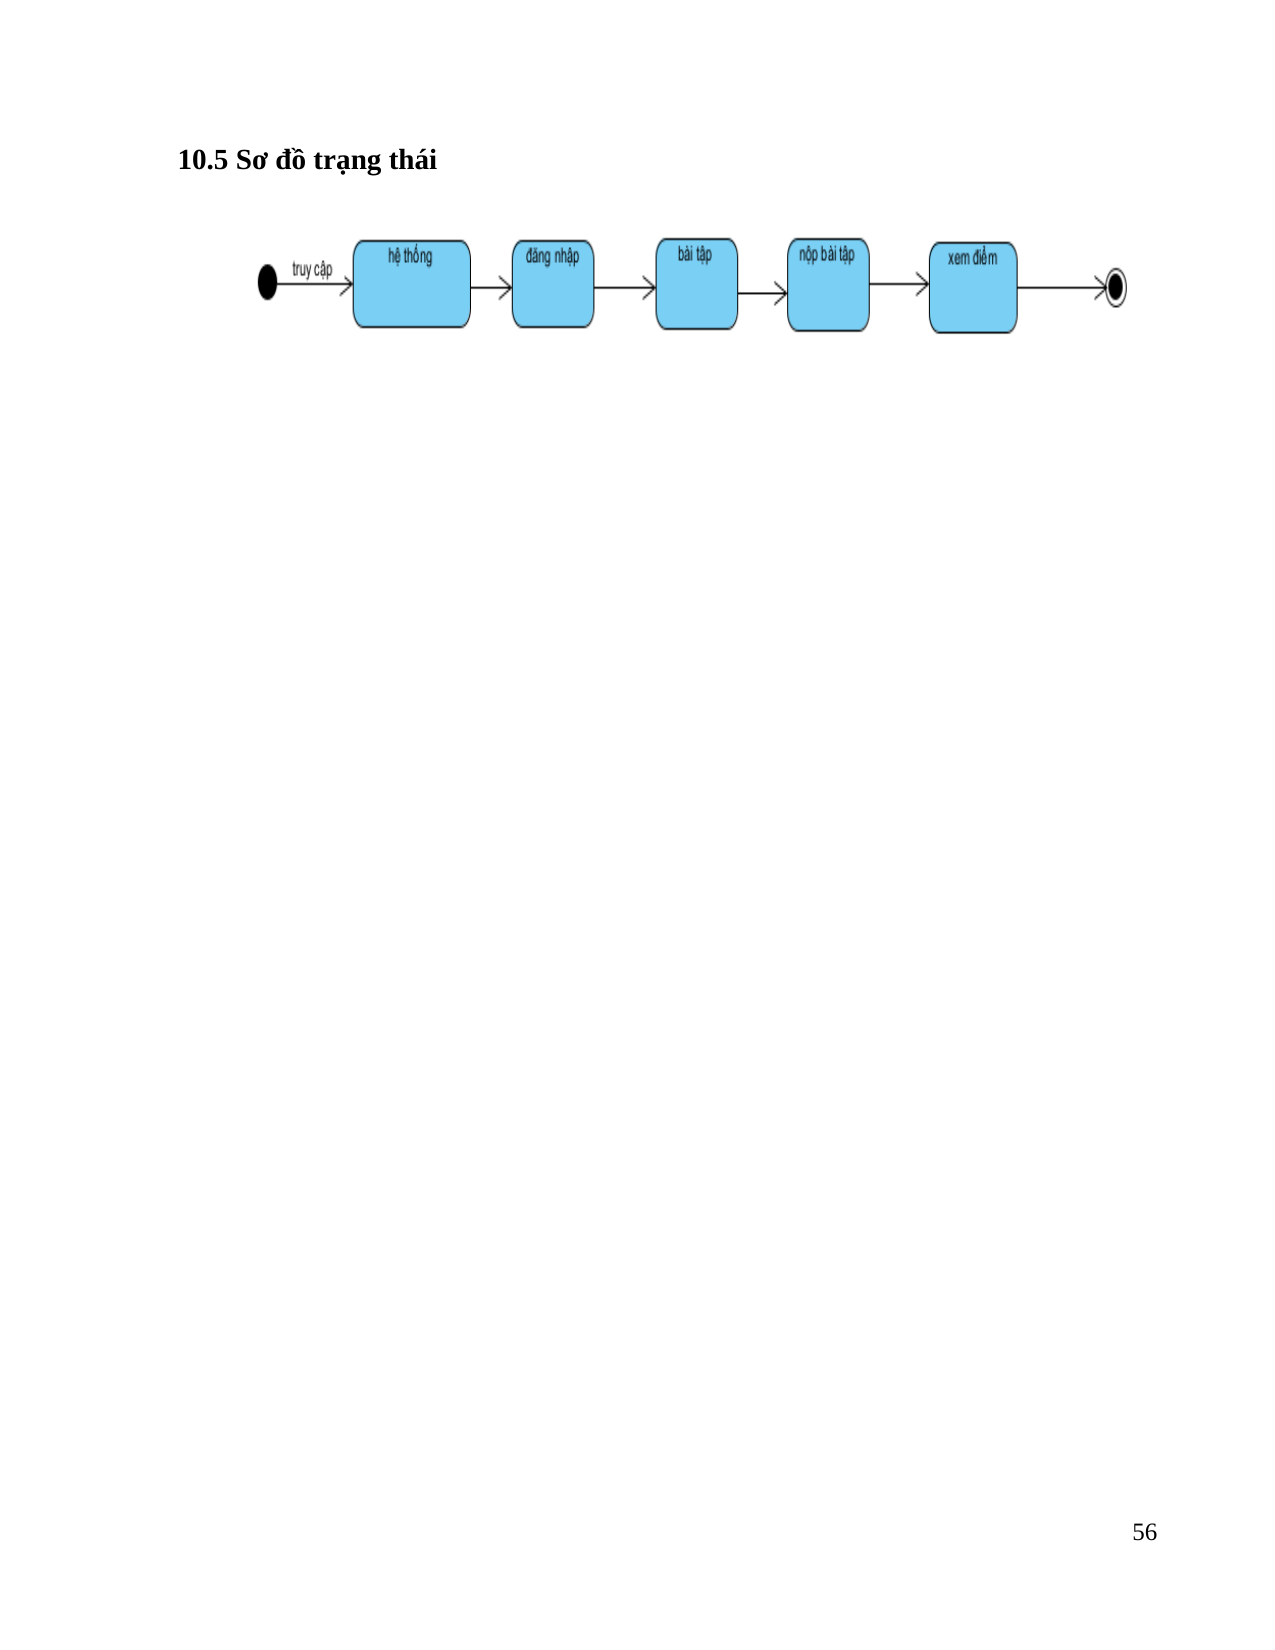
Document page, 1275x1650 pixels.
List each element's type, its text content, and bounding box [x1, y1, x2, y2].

picture [214, 203, 1190, 394]
subtitle Sơ đồ trạng thái [177, 132, 1157, 178]
